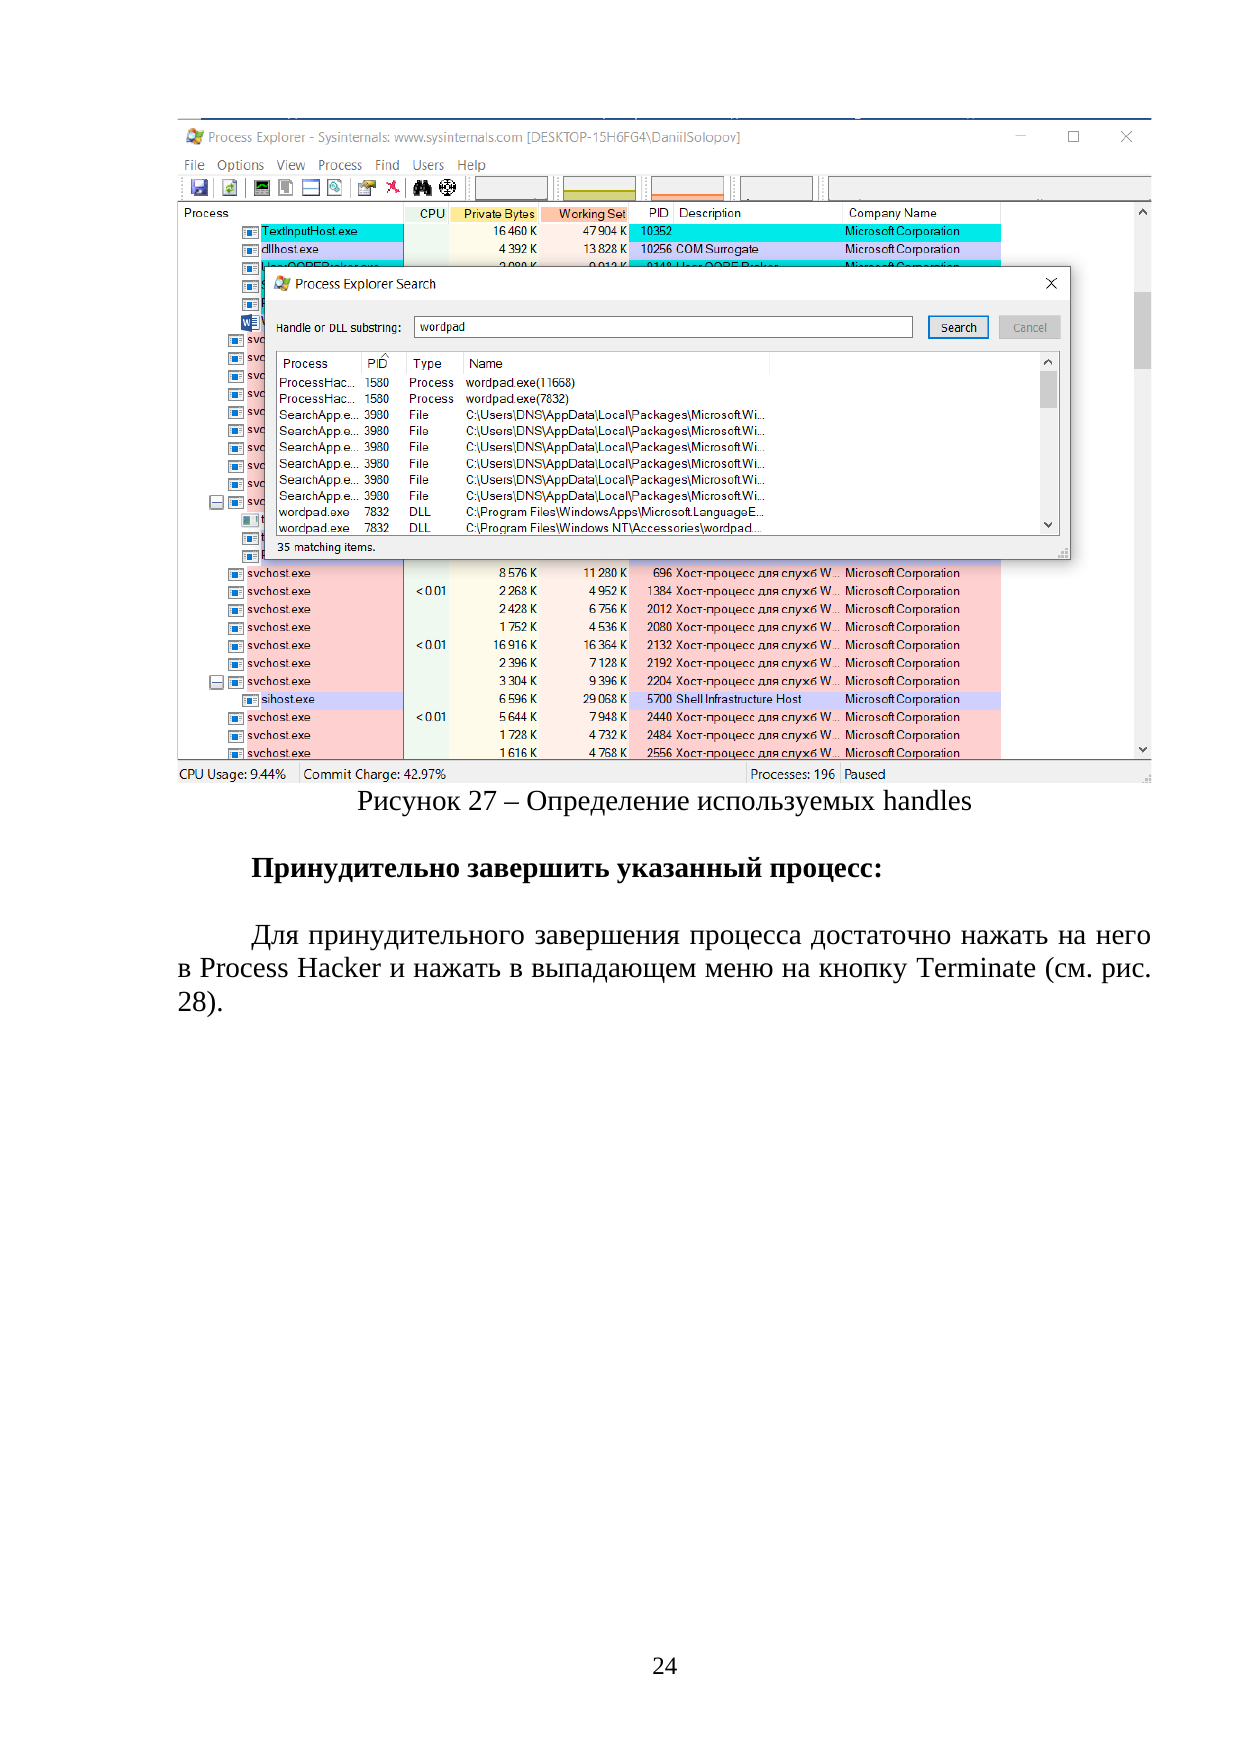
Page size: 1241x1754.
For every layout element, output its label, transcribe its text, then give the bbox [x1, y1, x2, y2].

text Принудительно завершить указанный процесс: [177, 850, 1152, 883]
picture [177, 118, 1152, 783]
text Для принудительного завершения процесса достаточно нажать на него в Process Hacker и нажать в выпадающем меню на кнопку Terminate (см. рис. 28). [177, 917, 1152, 1018]
text Рисунок 27 – Определение используемых handles [177, 783, 1152, 816]
